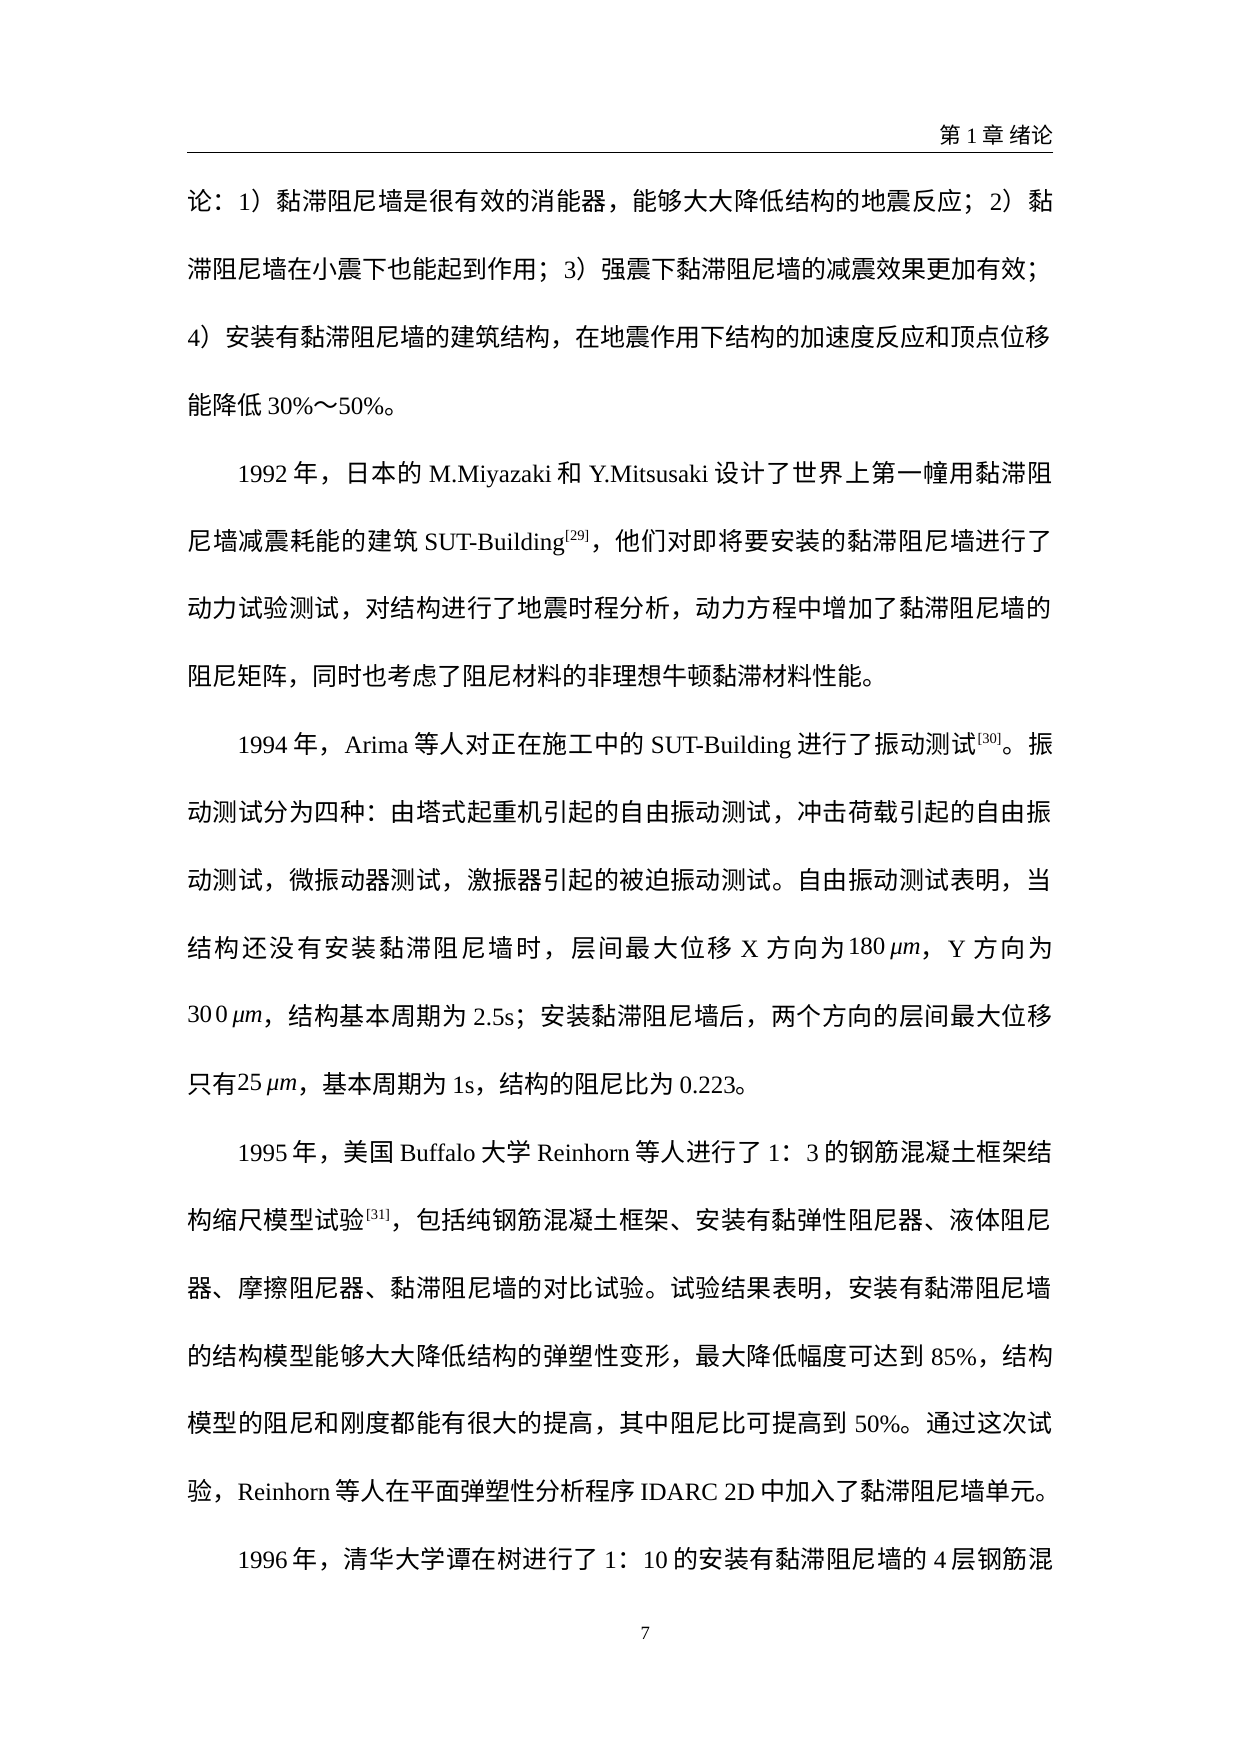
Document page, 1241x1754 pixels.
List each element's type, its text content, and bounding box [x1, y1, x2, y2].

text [187, 1524, 1053, 1592]
text 1992年，日本的M.Miyazaki和Y.Mitsusaki设计了世界上第一幢用黏滞阻尼墙减震耗能的建筑SUT-Building[29]，他们对即将要安装的黏滞阻尼墙进行了动力试验测试，对结构进行了地震时程分析，动力方程中增加了黏滞阻尼墙的阻尼矩阵，同时也考虑了阻尼材料的非理想牛顿黏滞材料性能。 [187, 437, 1053, 709]
text 1995年，美国Buffalo大学Reinhorn等人进行了1：3的钢筋混凝土框架结构缩尺模型试验[31]，包括纯钢筋混凝土框架、安装有黏弹性阻尼器、液体阻尼器、摩擦阻尼器、黏滞阻尼墙的对比试验。试验结果表明，安装有黏滞阻尼墙的结构模型能够大大降低结构的弹塑性变形，最大降低幅度可达到85%，结构模型的阻尼和刚度都能有很大的提高，其中阻尼比可提高到50%。通过这次试验，Reinhorn等人在平面弹塑性分析程序IDARC 2D中加入了黏滞阻尼墙单元。 [187, 1116, 1053, 1524]
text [187, 166, 1053, 437]
text 1994年，Arima等人对正在施工中的SUT-Building进行了振动测试[30]。振动测试分为四种：由塔式起重机引起的自由振动测试，冲击荷载引起的自由振动测试，微振动器测试，激振器引起的被迫振动测试。自由振动测试表明，当结构还没有安装黏滞阻尼墙时，层间最大位移X方向为，Y方向为，结构基本周期为2.5s；安装黏滞阻尼墙后，两个方向的层间最大位移只有，基本周期为1s，结构的阻尼比为0.223。 [187, 709, 1053, 1116]
